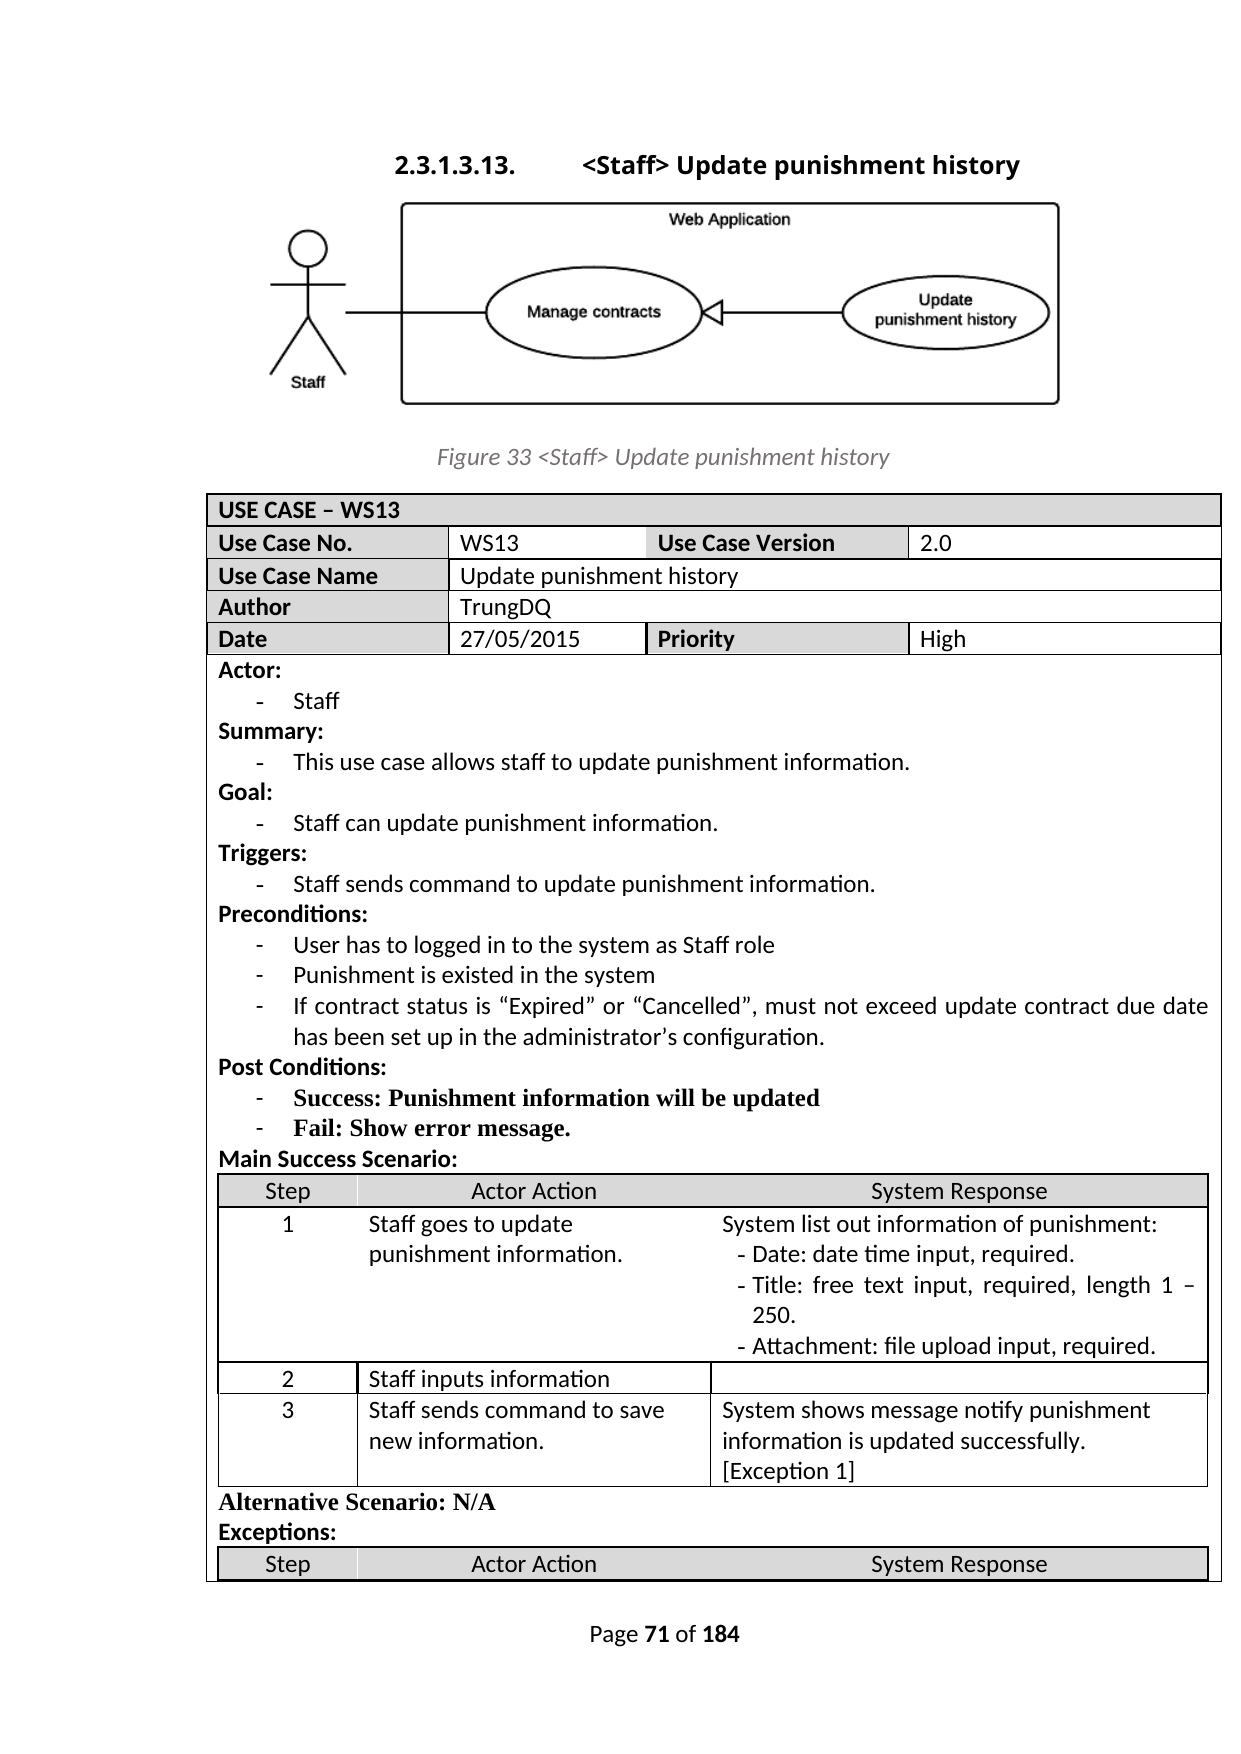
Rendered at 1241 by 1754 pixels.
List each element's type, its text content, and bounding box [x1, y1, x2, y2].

table_cell 2.0 [909, 527, 1221, 558]
table_cell TrungDQ [449, 591, 1221, 622]
table_cell WS13 [449, 527, 646, 558]
table_cell Use Case No. [207, 527, 448, 558]
picture [243, 184, 1086, 422]
table_cell Priority [648, 623, 908, 653]
table_cell Use Case Version [646, 527, 908, 558]
table_header USE CASE – WS13 [208, 495, 1220, 525]
table_cell Author [207, 591, 448, 622]
table_cell 27/05/2015 [450, 623, 645, 653]
table_cell High [910, 623, 1220, 653]
subtitle <Staff> Update punishment history [394, 148, 1122, 182]
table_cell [207, 655, 1221, 1581]
table_cell Date [208, 623, 448, 653]
table_cell Use Case Name [208, 559, 448, 590]
table_cell Update punishment history [450, 560, 1220, 590]
